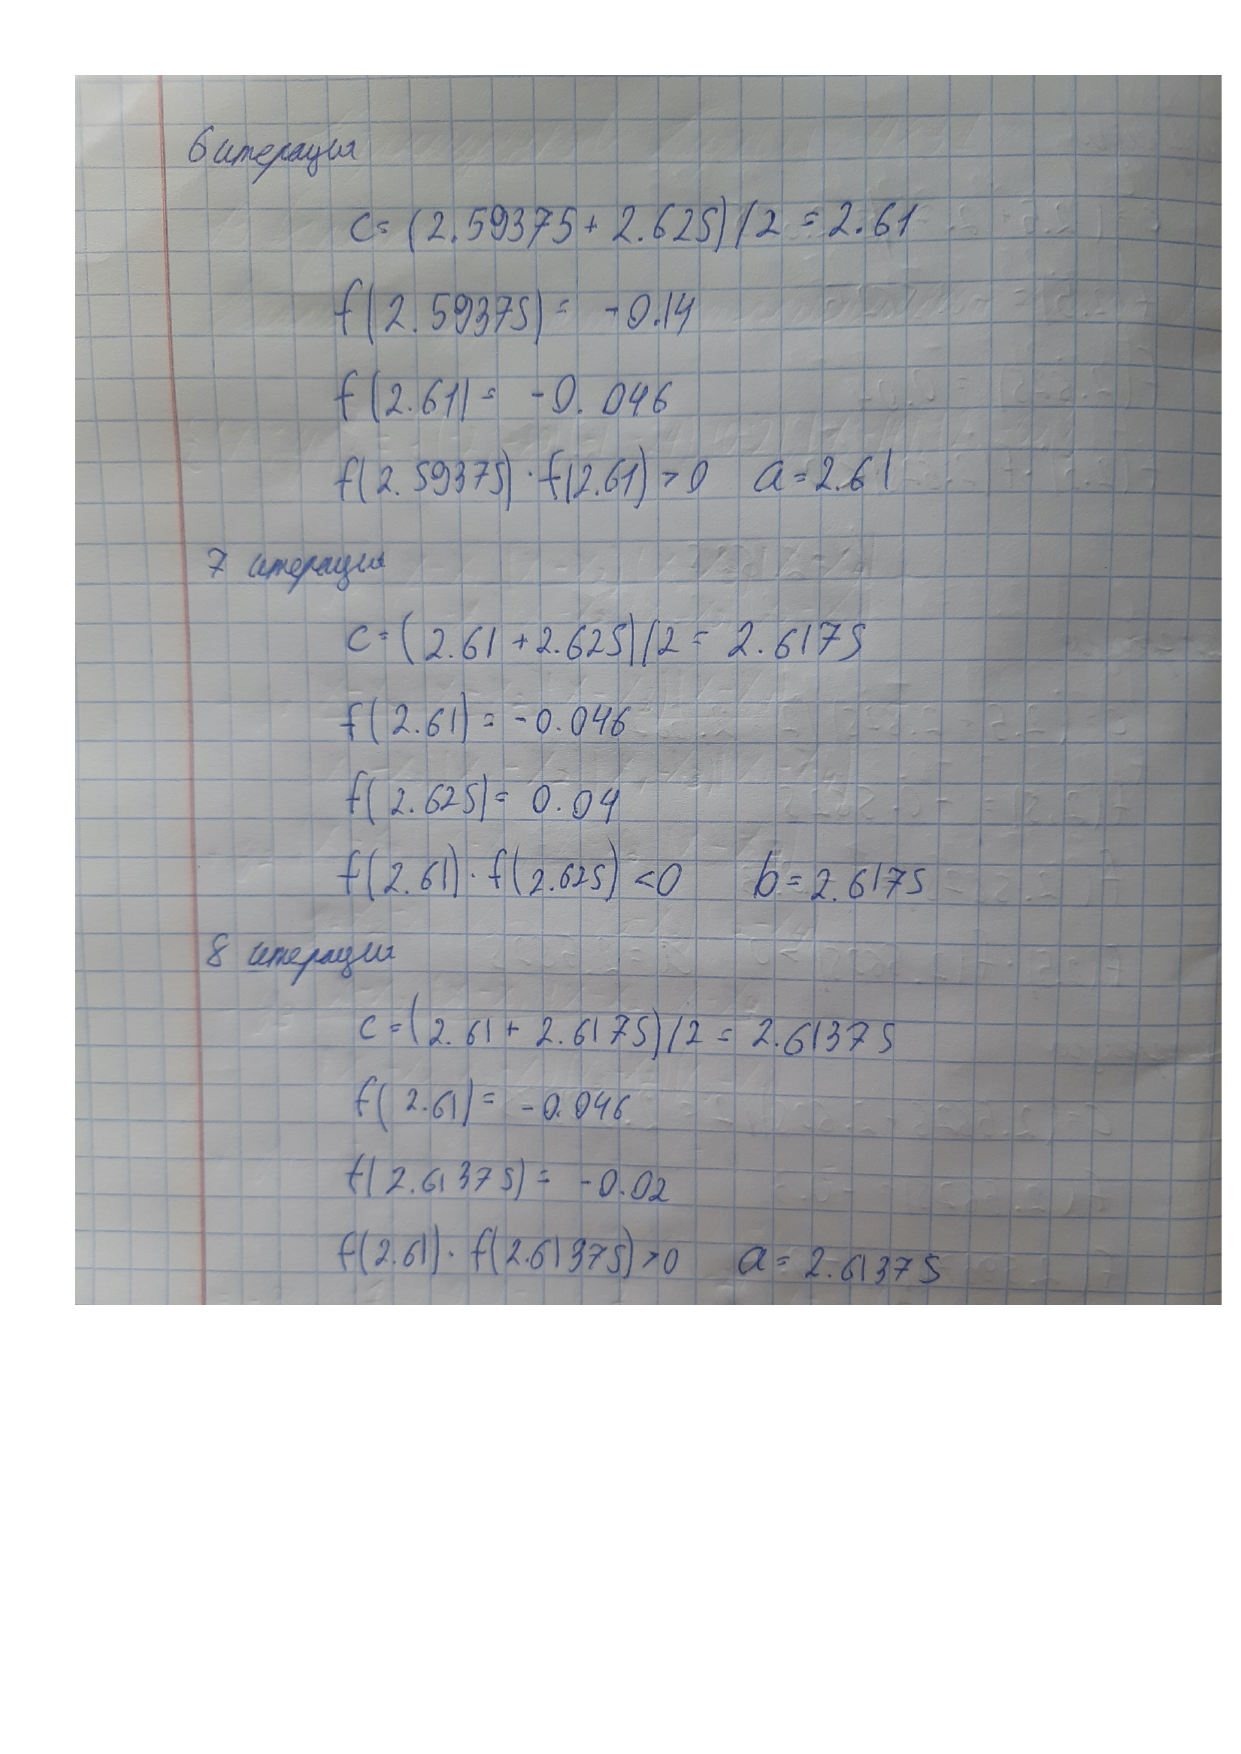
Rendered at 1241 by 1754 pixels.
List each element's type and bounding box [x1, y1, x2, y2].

picture [75, 75, 1222, 1305]
